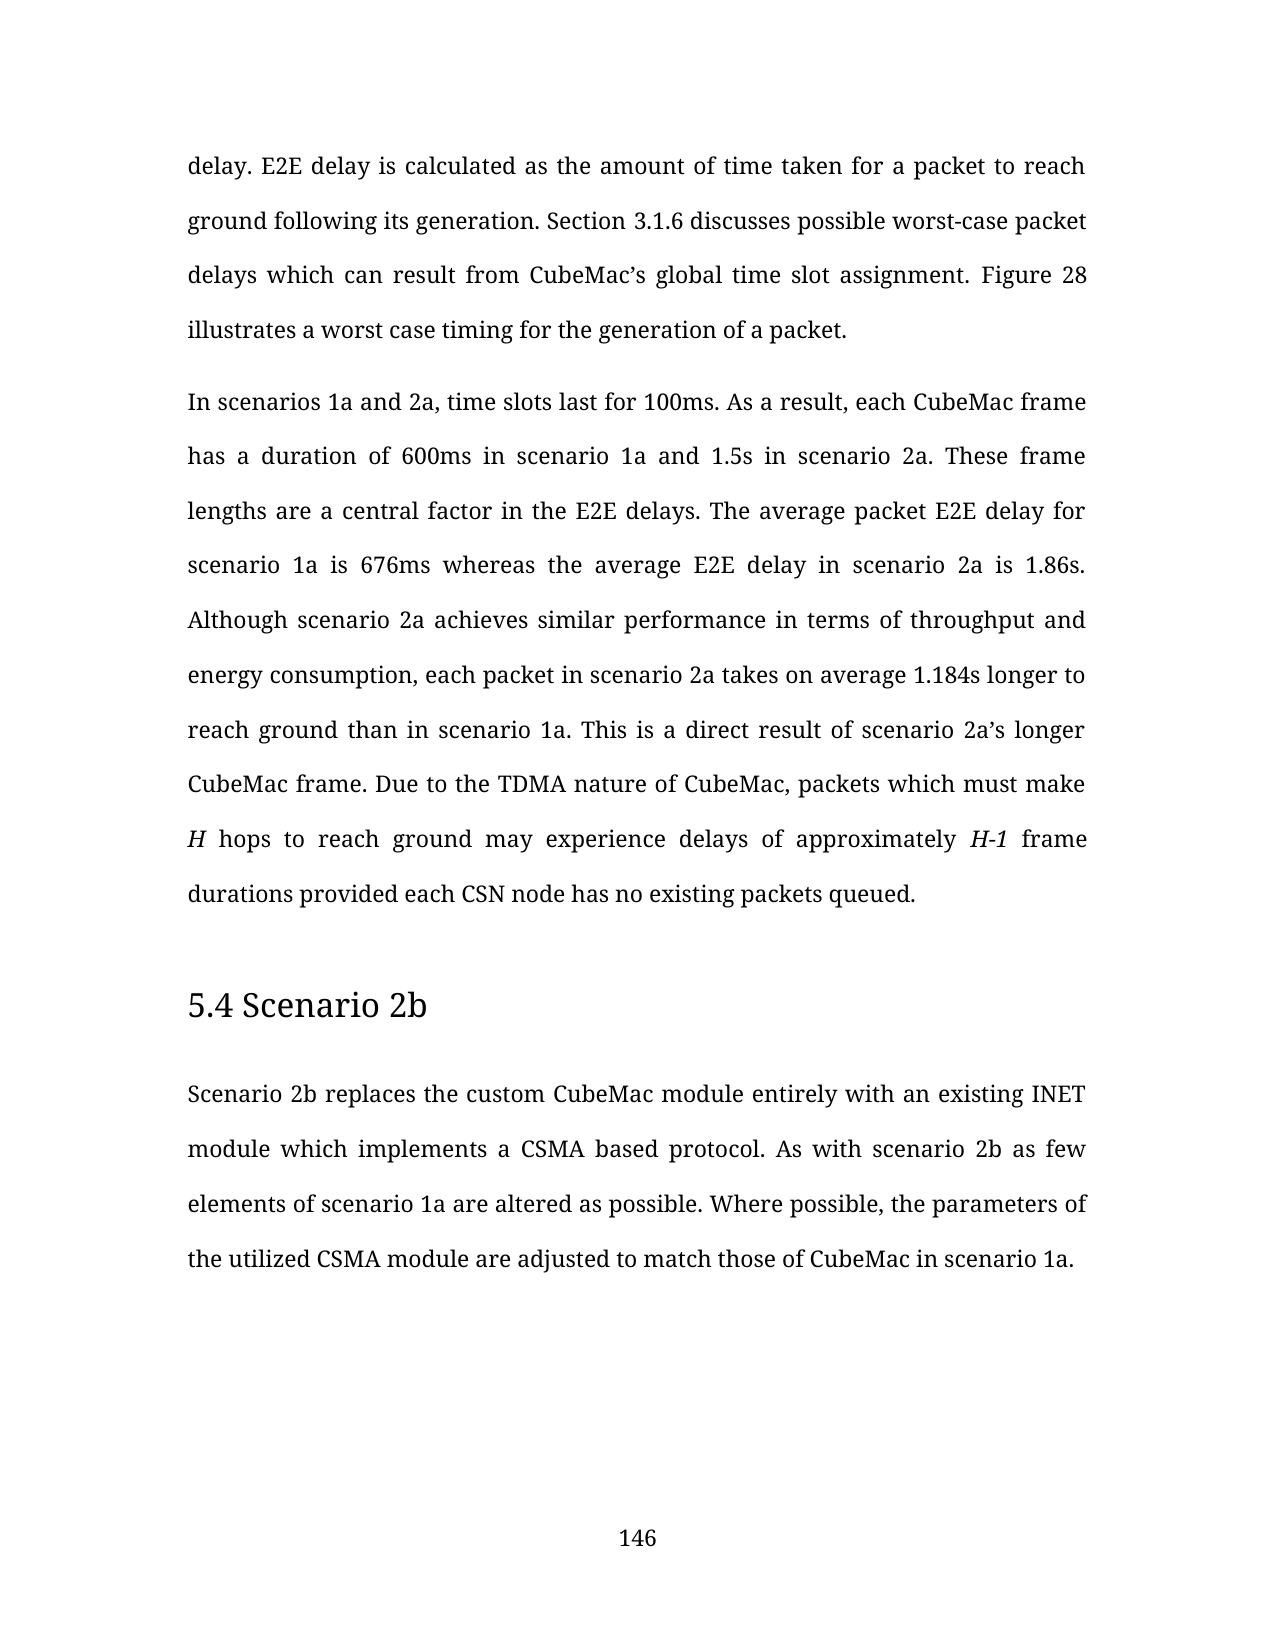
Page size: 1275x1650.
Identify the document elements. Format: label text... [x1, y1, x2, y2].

text Scenario 2b replaces the custom CubeMac module entirely with an existing INET module which implements a CSMA based protocol. As with scenario 2b as few elements of scenario 1a are altered as possible. Where possible, the parameters of the utilized CSMA module are adjusted to match those of CubeMac in scenario 1a. [187, 1078, 1087, 1274]
subtitle Scenario 2b [187, 982, 1087, 1028]
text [187, 150, 1087, 345]
text In scenarios 1a and 2a, time slots last for 100ms. As a result, each CubeMac frame has a duration of 600ms in scenario 1a and 1.5s in scenario 2a. These frame lengths are a central factor in the E2E delays. The average packet E2E delay for scenario 1a is 676ms whereas the average E2E delay in scenario 2a is 1.86s. Although scenario 2a achieves similar performance in terms of throughput and energy consumption, each packet in scenario 2a takes on average 1.184s longer to reach ground than in scenario 1a. This is a direct result of scenario 2a’s longer CubeMac frame. Due to the TDMA nature of CubeMac, packets which must make H hops to reach ground may experience delays of approximately H-1 frame durations provided each CSN node has no existing packets queued. [187, 385, 1087, 909]
